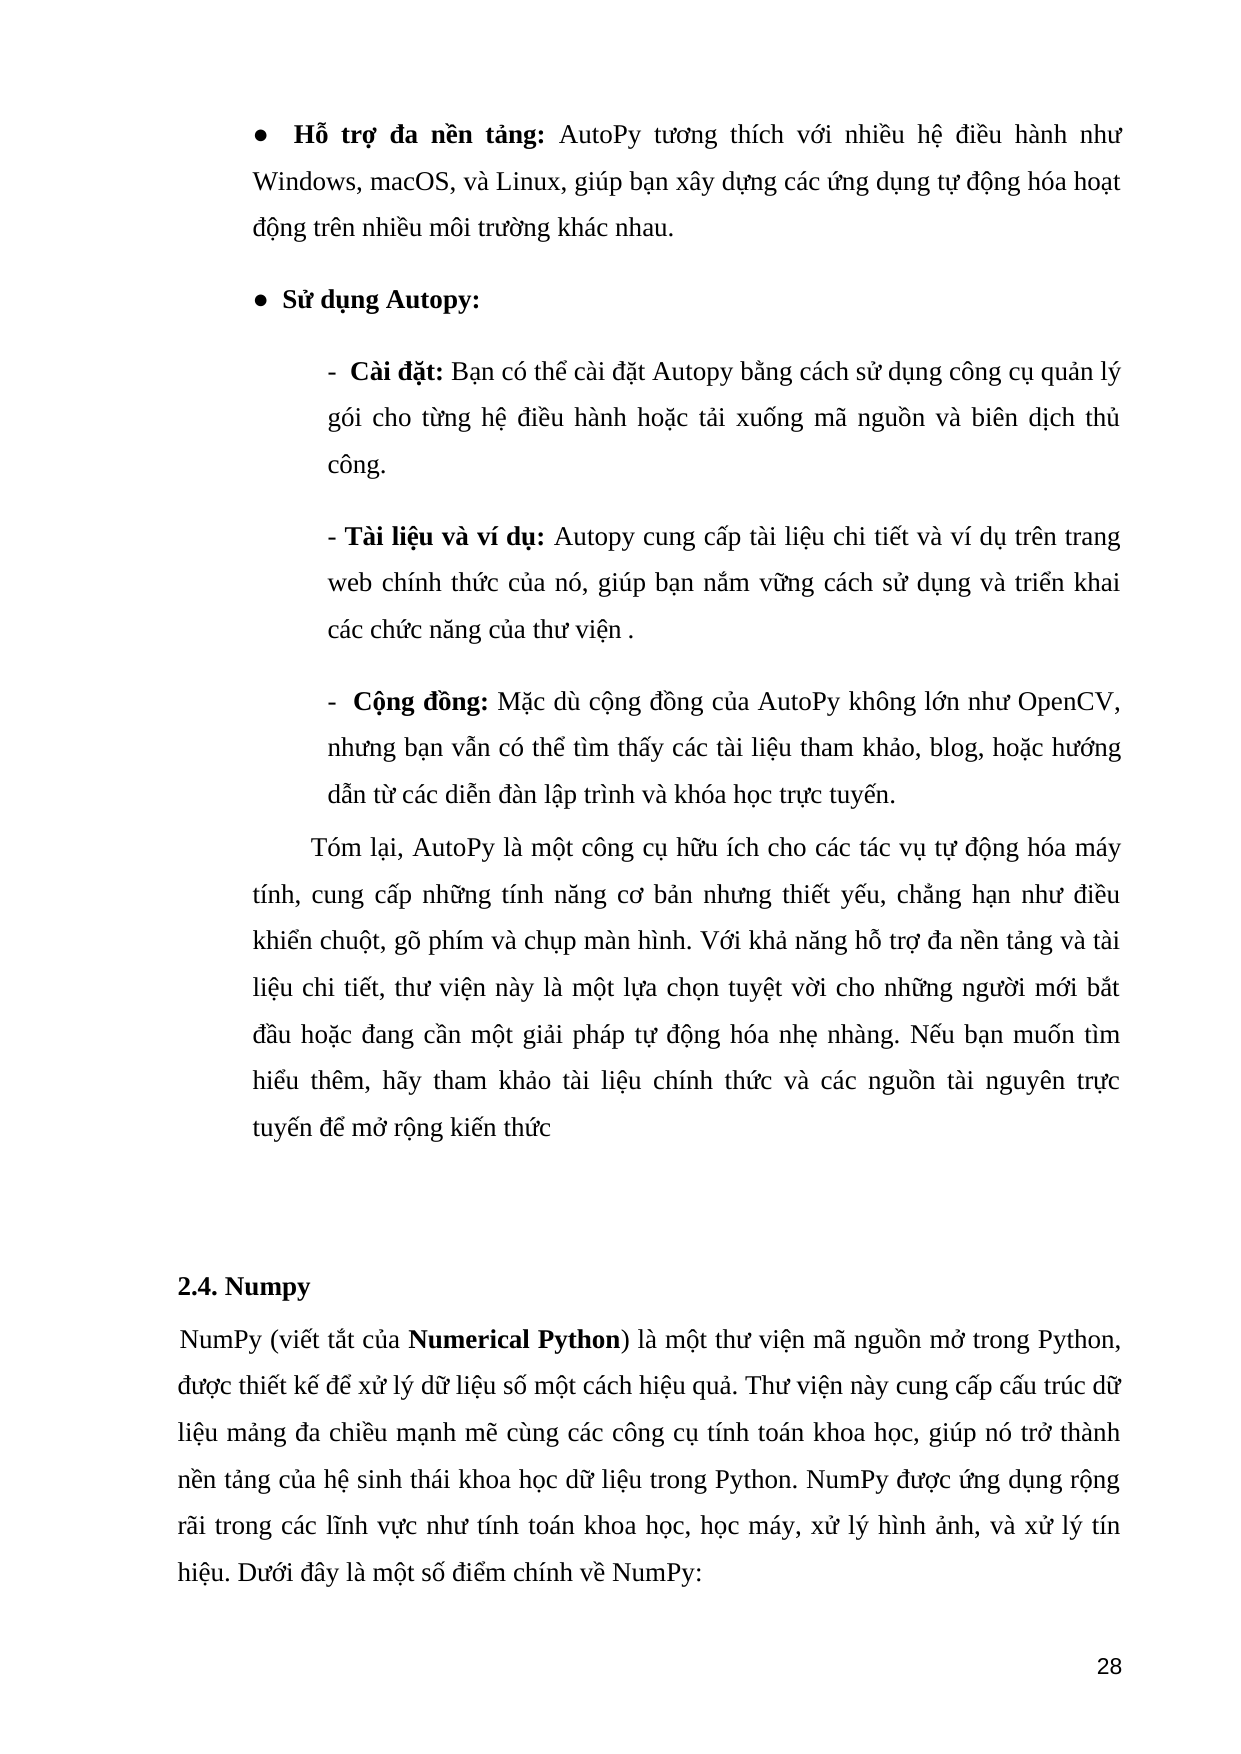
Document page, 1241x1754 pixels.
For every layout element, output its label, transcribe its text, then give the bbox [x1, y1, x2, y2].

subtitle 2.4. Numpy [177, 1270, 1122, 1301]
text ● Sử dụng Autopy: [252, 283, 1122, 314]
text ● Hỗ trợ đa nền tảng: AutoPy tương thích với nhiều hệ điều hành như Windows, macOS, và Linux, giúp bạn xây dựng các ứng dụng tự động hóa hoạt động trên nhiều môi trường khác nhau. [252, 118, 1122, 243]
text Tóm lại, AutoPy là một công cụ hữu ích cho các tác vụ tự động hóa máy tính, cung cấp những tính năng cơ bản nhưng thiết yếu, chẳng hạn như điều khiển chuột, gõ phím và chụp màn hình. Với khả năng hỗ trợ đa nền tảng và tài liệu chi tiết, thư viện này là một lựa chọn tuyệt vời cho những người mới bắt đầu hoặc đang cần một giải pháp tự động hóa nhẹ nhàng. Nếu bạn muốn tìm hiểu thêm, hãy tham khảo tài liệu chính thức và các nguồn tài nguyên trực tuyến để mở rộng kiến thức [252, 831, 1122, 1142]
text - Cộng đồng: Mặc dù cộng đồng của AutoPy không lớn như OpenCV, nhưng bạn vẫn có thể tìm thấy các tài liệu tham khảo, blog, hoặc hướng dẫn từ các diễn đàn lập trình và khóa học trực tuyến. [327, 685, 1122, 809]
text - Tài liệu và ví dụ: Autopy cung cấp tài liệu chi tiết và ví dụ trên trang web chính thức của nó, giúp bạn nắm vững cách sử dụng và triển khai các chức năng của thư viện . [327, 520, 1122, 644]
text - Cài đặt: Bạn có thể cài đặt Autopy bằng cách sử dụng công cụ quản lý gói cho từng hệ điều hành hoặc tải xuống mã nguồn và biên dịch thủ công. [327, 355, 1122, 479]
text NumPy (viết tắt của Numerical Python) là một thư viện mã nguồn mở trong Python, được thiết kế để xử lý dữ liệu số một cách hiệu quả. Thư viện này cung cấp cấu trúc dữ liệu mảng đa chiều mạnh mẽ cùng các công cụ tính toán khoa học, giúp nó trở thành nền tảng của hệ sinh thái khoa học dữ liệu trong Python. NumPy được ứng dụng rộng rãi trong các lĩnh vực như tính toán khoa học, học máy, xử lý hình ảnh, và xử lý tín hiệu. Dưới đây là một số điểm chính về NumPy: [177, 1323, 1122, 1587]
